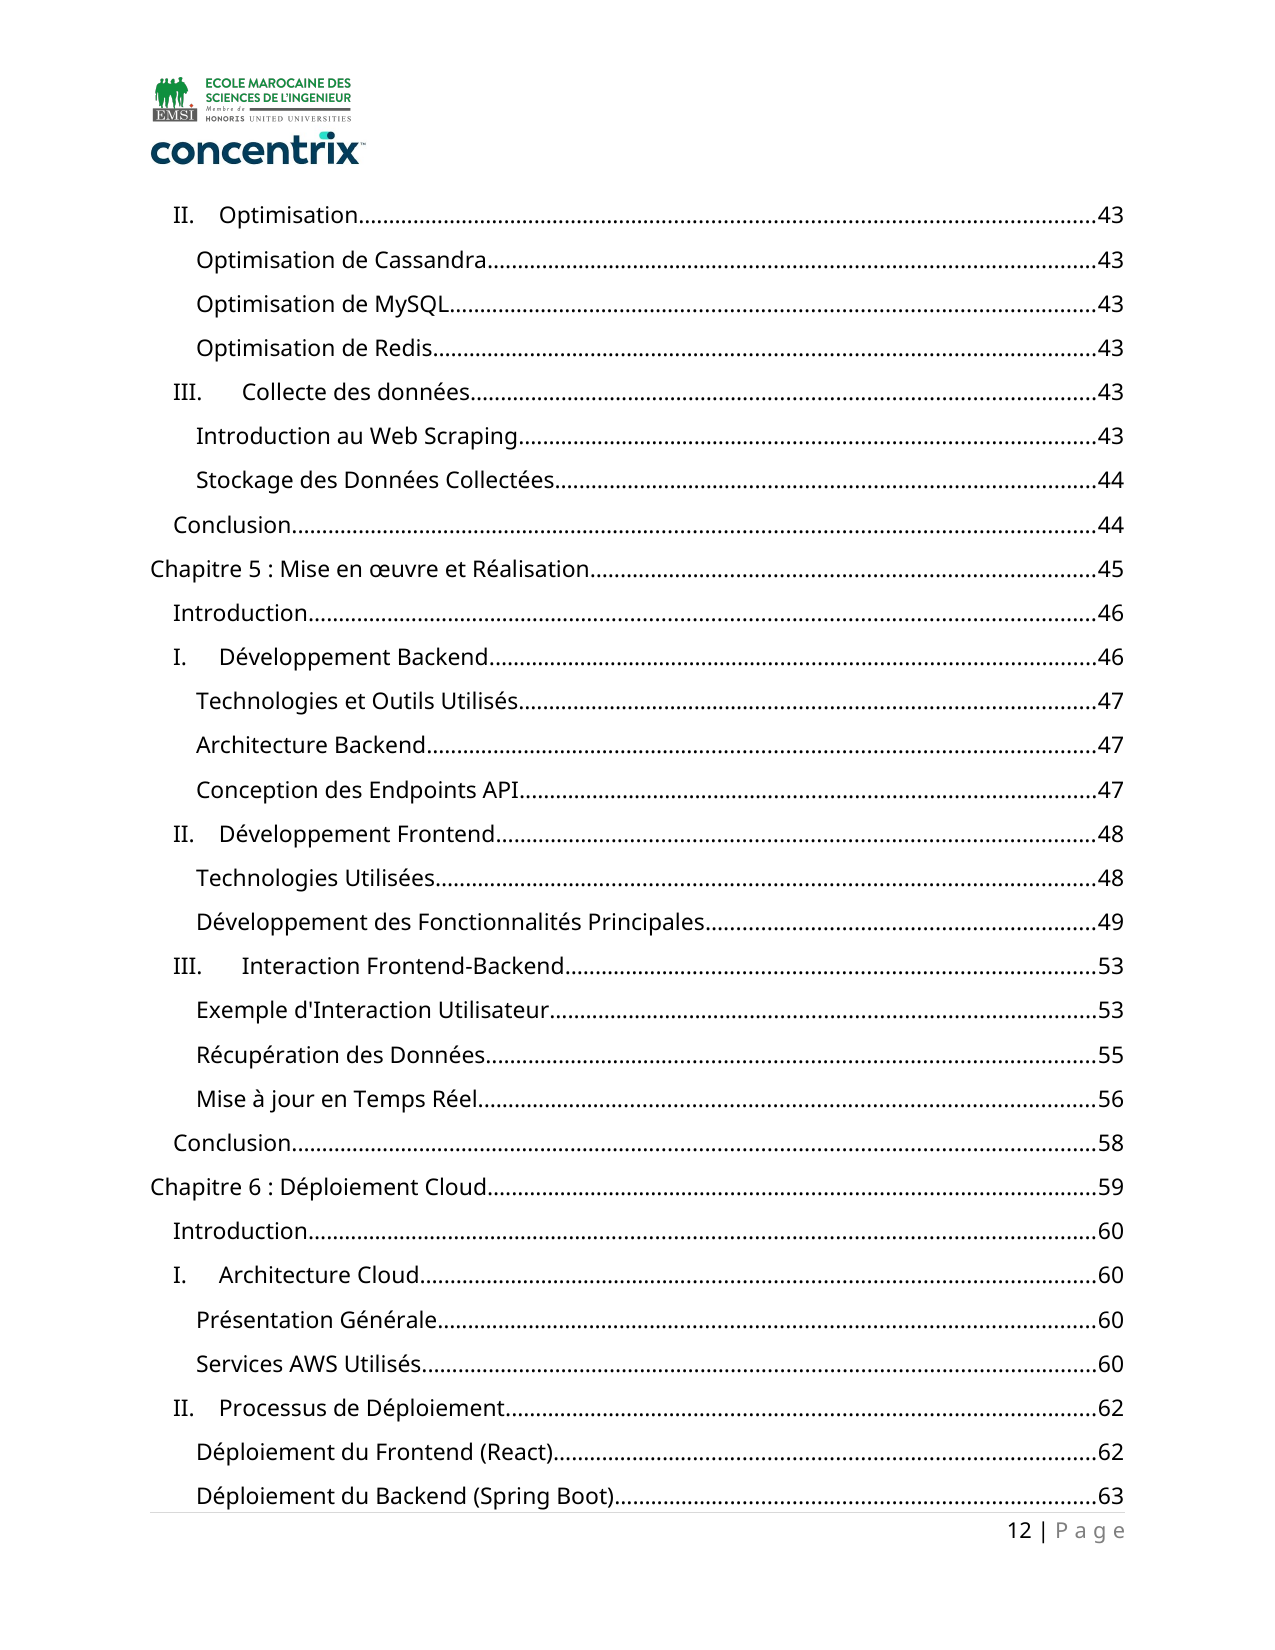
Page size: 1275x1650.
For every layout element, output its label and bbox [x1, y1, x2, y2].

picture [150, 75, 368, 170]
